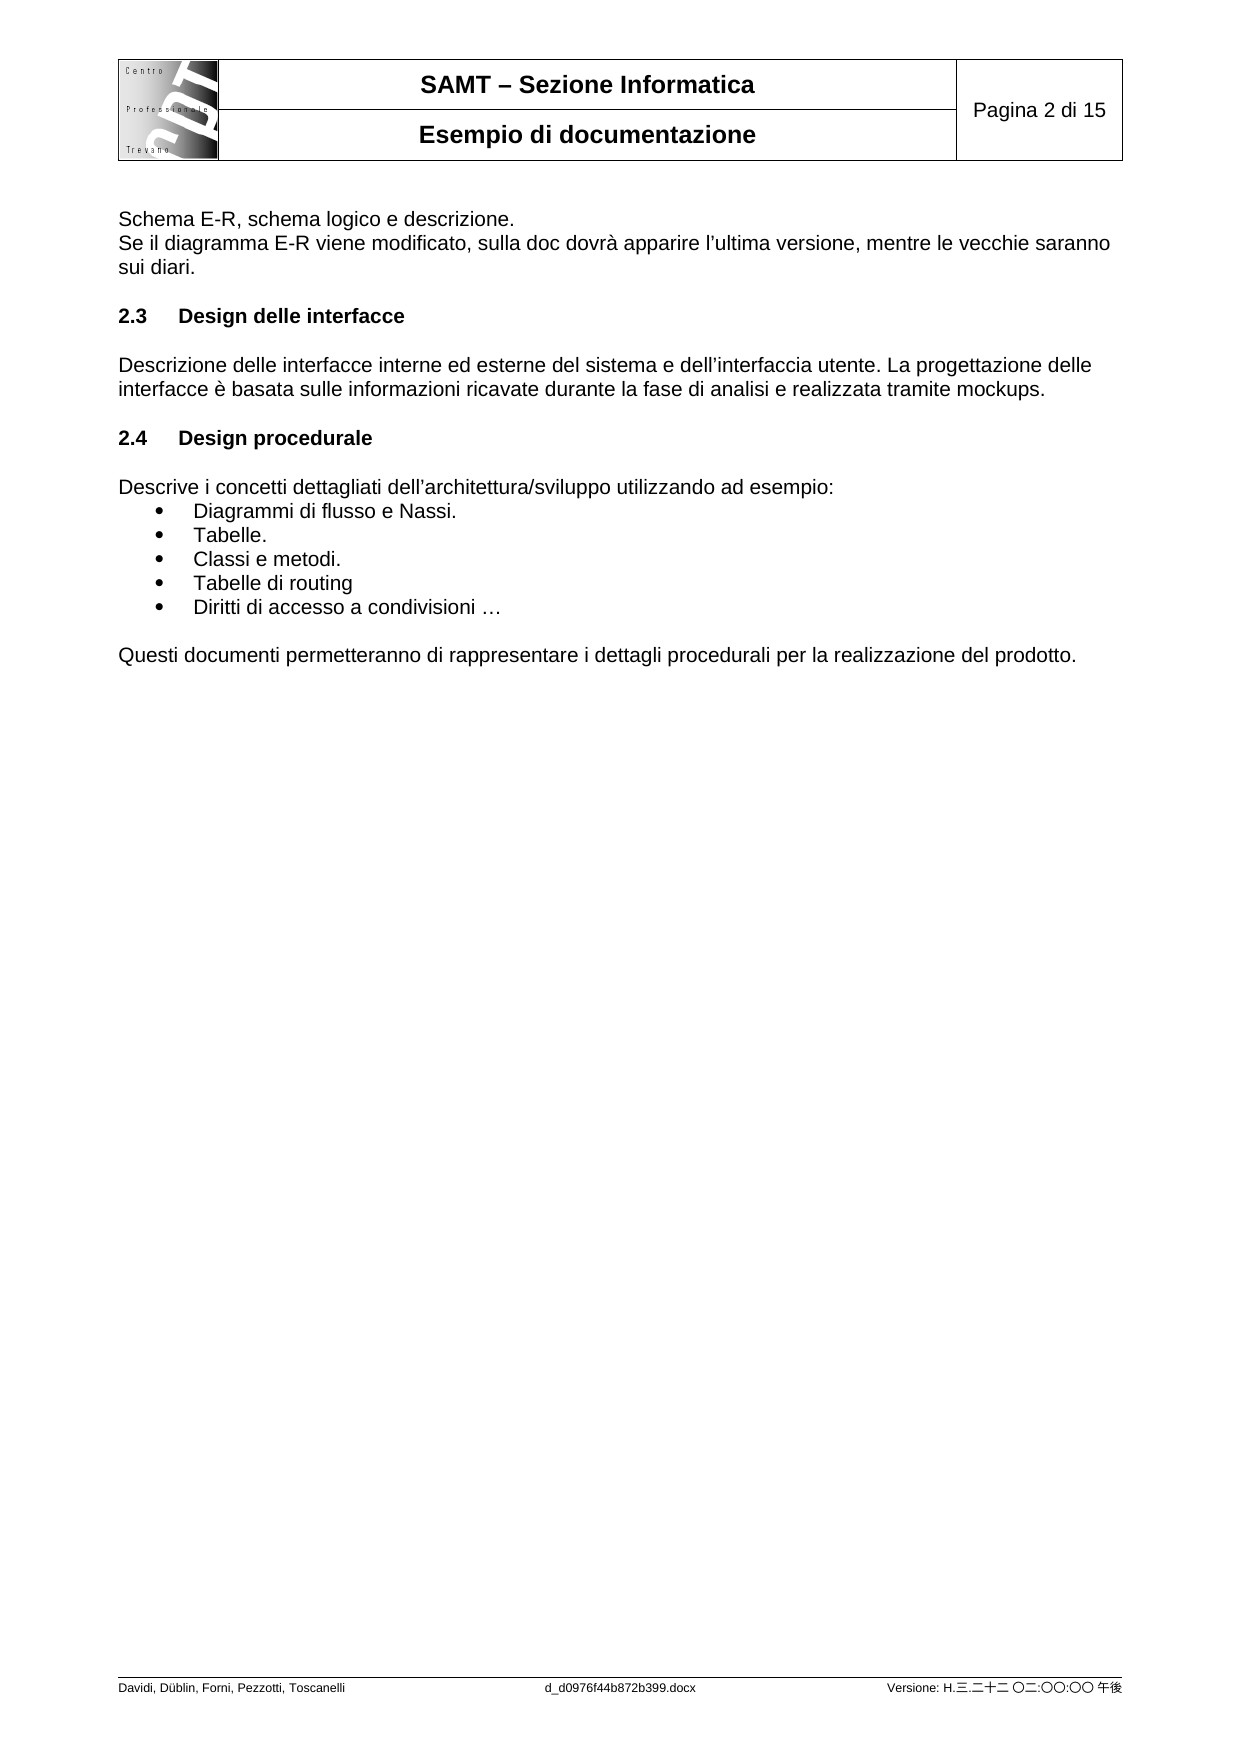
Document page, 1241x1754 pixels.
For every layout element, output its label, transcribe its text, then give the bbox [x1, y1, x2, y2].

list Tabelle di routing [156, 571, 1122, 595]
list Classi e metodi. [156, 547, 1122, 571]
list Diagrammi di flusso e Nassi. [156, 498, 1122, 522]
text Descrizione delle interfacce interne ed esterne del sistema e dell’interfaccia utente. La progettazione delle interfacce è basata sulle informazioni ricavate durante la fase di analisi e realizzata tramite mockups. [118, 353, 1122, 401]
text Questi documenti permetteranno di rappresentare i dettagli procedurali per la realizzazione del prodotto. [118, 643, 1122, 667]
list Diritti di accesso a condivisioni … [156, 595, 1122, 619]
list Tabelle. [156, 522, 1122, 547]
subtitle Design procedurale [118, 426, 1122, 449]
picture [118, 60, 218, 159]
text Schema E-R, schema logico e descrizione. [118, 207, 1122, 231]
text Se il diagramma E-R viene modificato, sulla doc dovrà apparire l’ultima versione, mentre le vecchie saranno sui diari. [118, 231, 1122, 279]
text Descrive i concetti dettagliati dell’architettura/sviluppo utilizzando ad esempio: [118, 474, 1122, 498]
subtitle Design delle interfacce [118, 304, 1122, 328]
